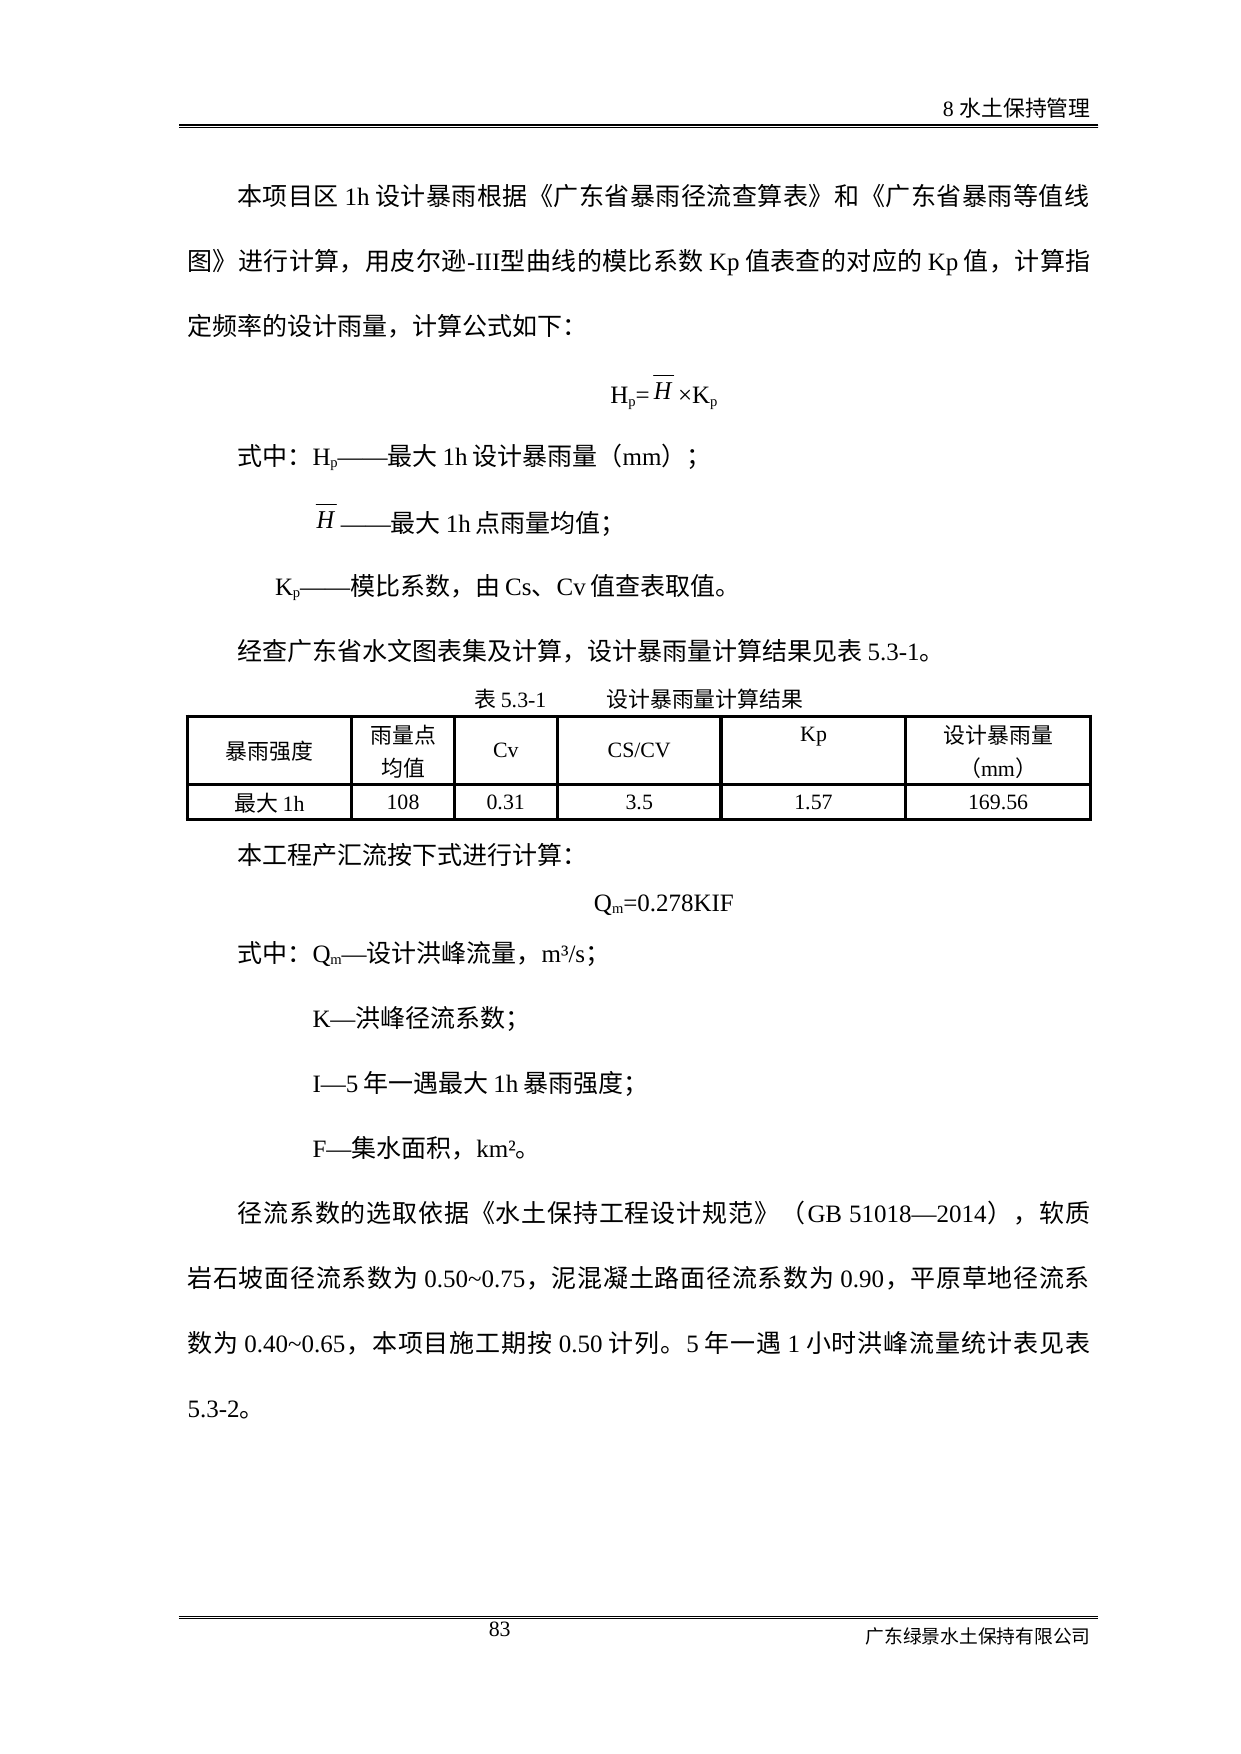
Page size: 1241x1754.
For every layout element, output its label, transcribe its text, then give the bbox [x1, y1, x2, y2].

text K—洪峰径流系数； [187, 984, 1090, 1049]
text 式中：Qm—设计洪峰流量，m³/s； [187, 919, 1090, 984]
text 经查广东省水文图表集及计算，设计暴雨量计算结果见表5.3-1。 [187, 617, 1090, 682]
text Hp=×Kp [187, 357, 1090, 422]
text F—集水面积，km²。 [187, 1114, 1090, 1179]
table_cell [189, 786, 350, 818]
text ——最大1h点雨量均值； [187, 487, 1090, 552]
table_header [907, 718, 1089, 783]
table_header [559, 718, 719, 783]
text I—5年一遇最大1h暴雨强度； [187, 1049, 1090, 1114]
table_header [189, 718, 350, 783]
text 径流系数的选取依据《水土保持工程设计规范》（GB 51018—2014），软质岩石坡面径流系数为0.50~0.75，泥混凝土路面径流系数为0.90，平原草地径流系数为0.40~0.65，本项目施工期按0.50计列。5年一遇1小时洪峰流量统计表见表5.3-2。 [187, 1179, 1090, 1439]
text Qm=0.278KIF [187, 886, 1090, 919]
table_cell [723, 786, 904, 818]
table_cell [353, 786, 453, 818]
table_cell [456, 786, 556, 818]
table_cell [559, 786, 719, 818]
text 式中：Hp——最大1h设计暴雨量（mm）； [187, 422, 1090, 487]
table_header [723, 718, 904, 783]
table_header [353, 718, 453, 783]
text Kp——模比系数，由Cs、Cv值查表取值。 [187, 552, 1090, 617]
text 本项目区1h设计暴雨根据《广东省暴雨径流查算表》和《广东省暴雨等值线图》进行计算，用皮尔逊-III型曲线的模比系数Kp值表查的对应的Kp值，计算指定频率的设计雨量，计算公式如下： [187, 162, 1090, 357]
text 本工程产汇流按下式进行计算： [187, 821, 1090, 886]
text 表5.3-1 设计暴雨量计算结果 [187, 682, 1090, 714]
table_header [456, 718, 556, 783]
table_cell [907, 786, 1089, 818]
